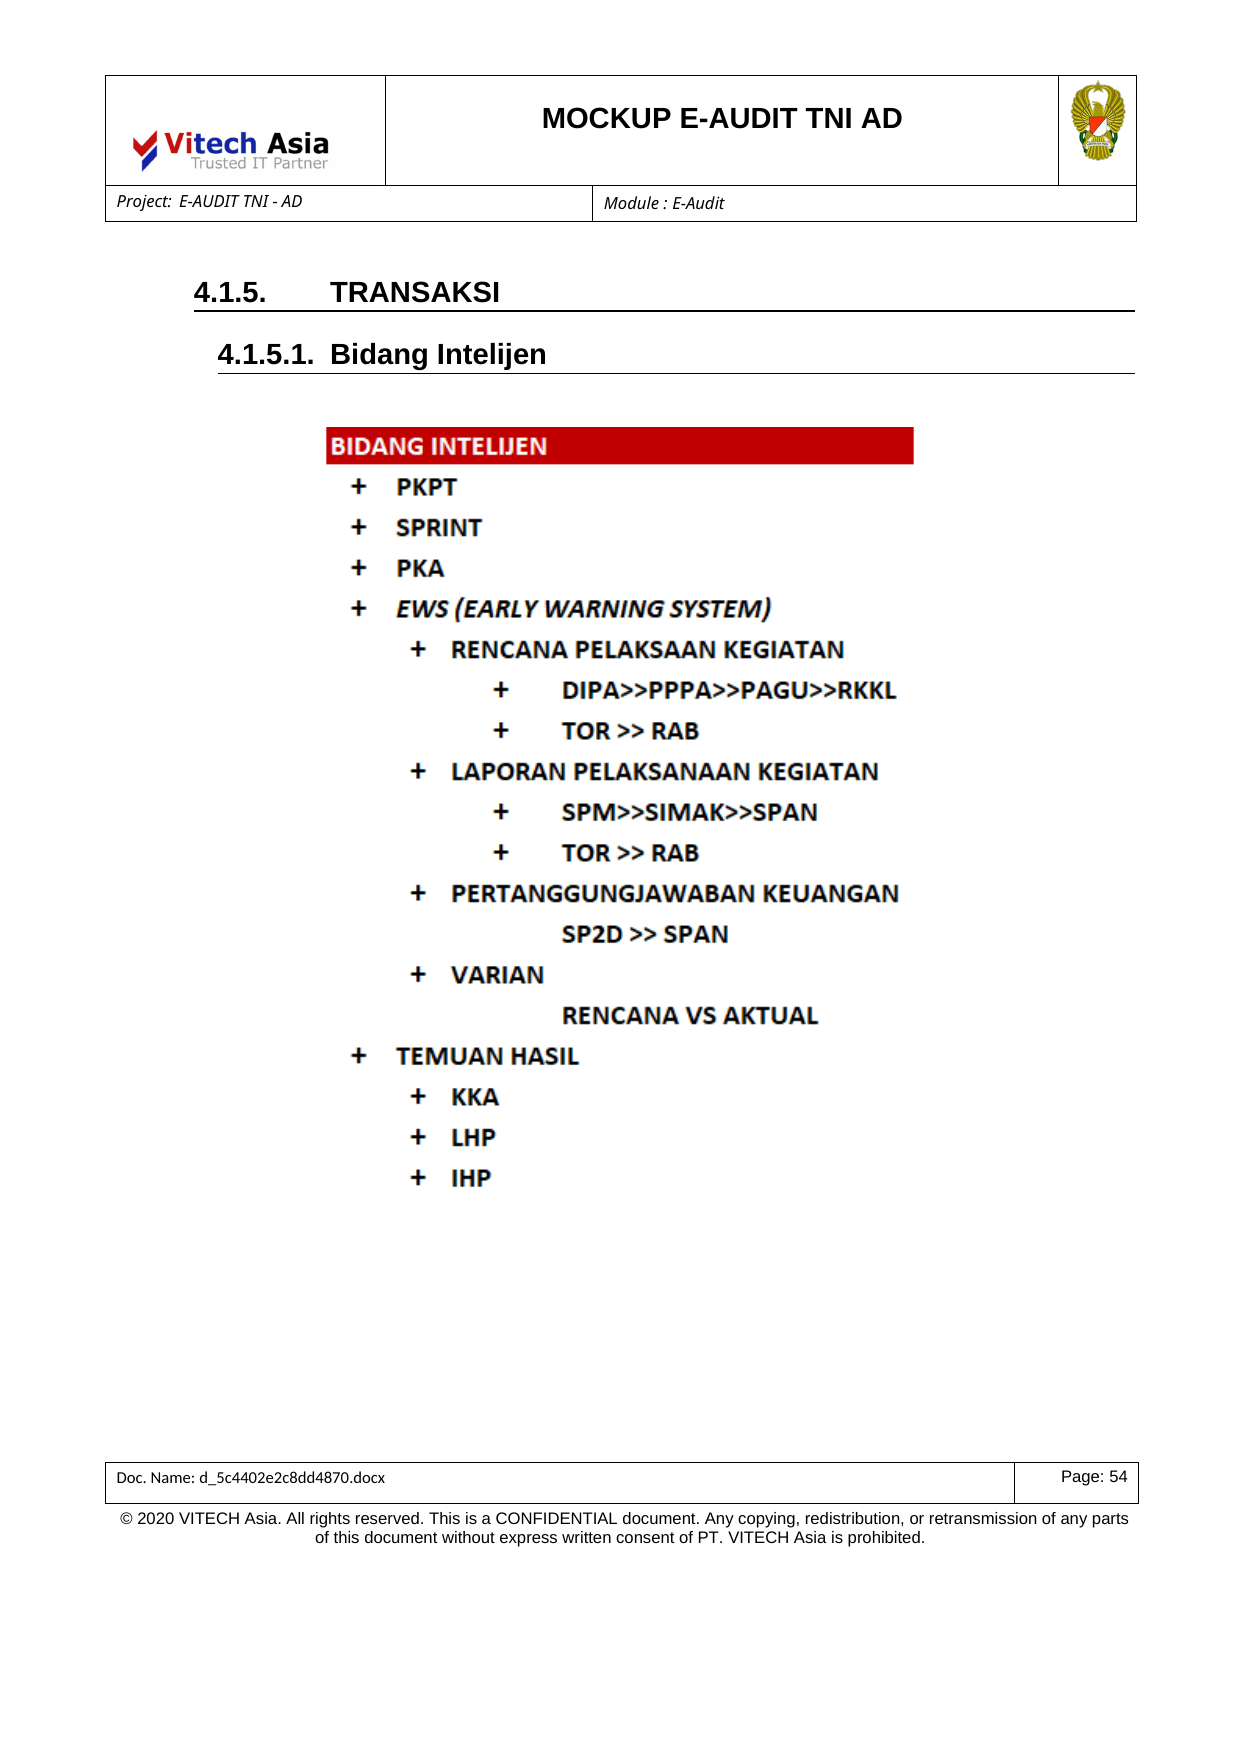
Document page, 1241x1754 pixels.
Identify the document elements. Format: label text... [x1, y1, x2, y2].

picture [116, 115, 372, 185]
picture [1063, 77, 1132, 164]
text TRANSAKSI [194, 275, 1135, 310]
picture [326, 427, 914, 1198]
list Bidang Intelijen [217, 337, 1135, 374]
